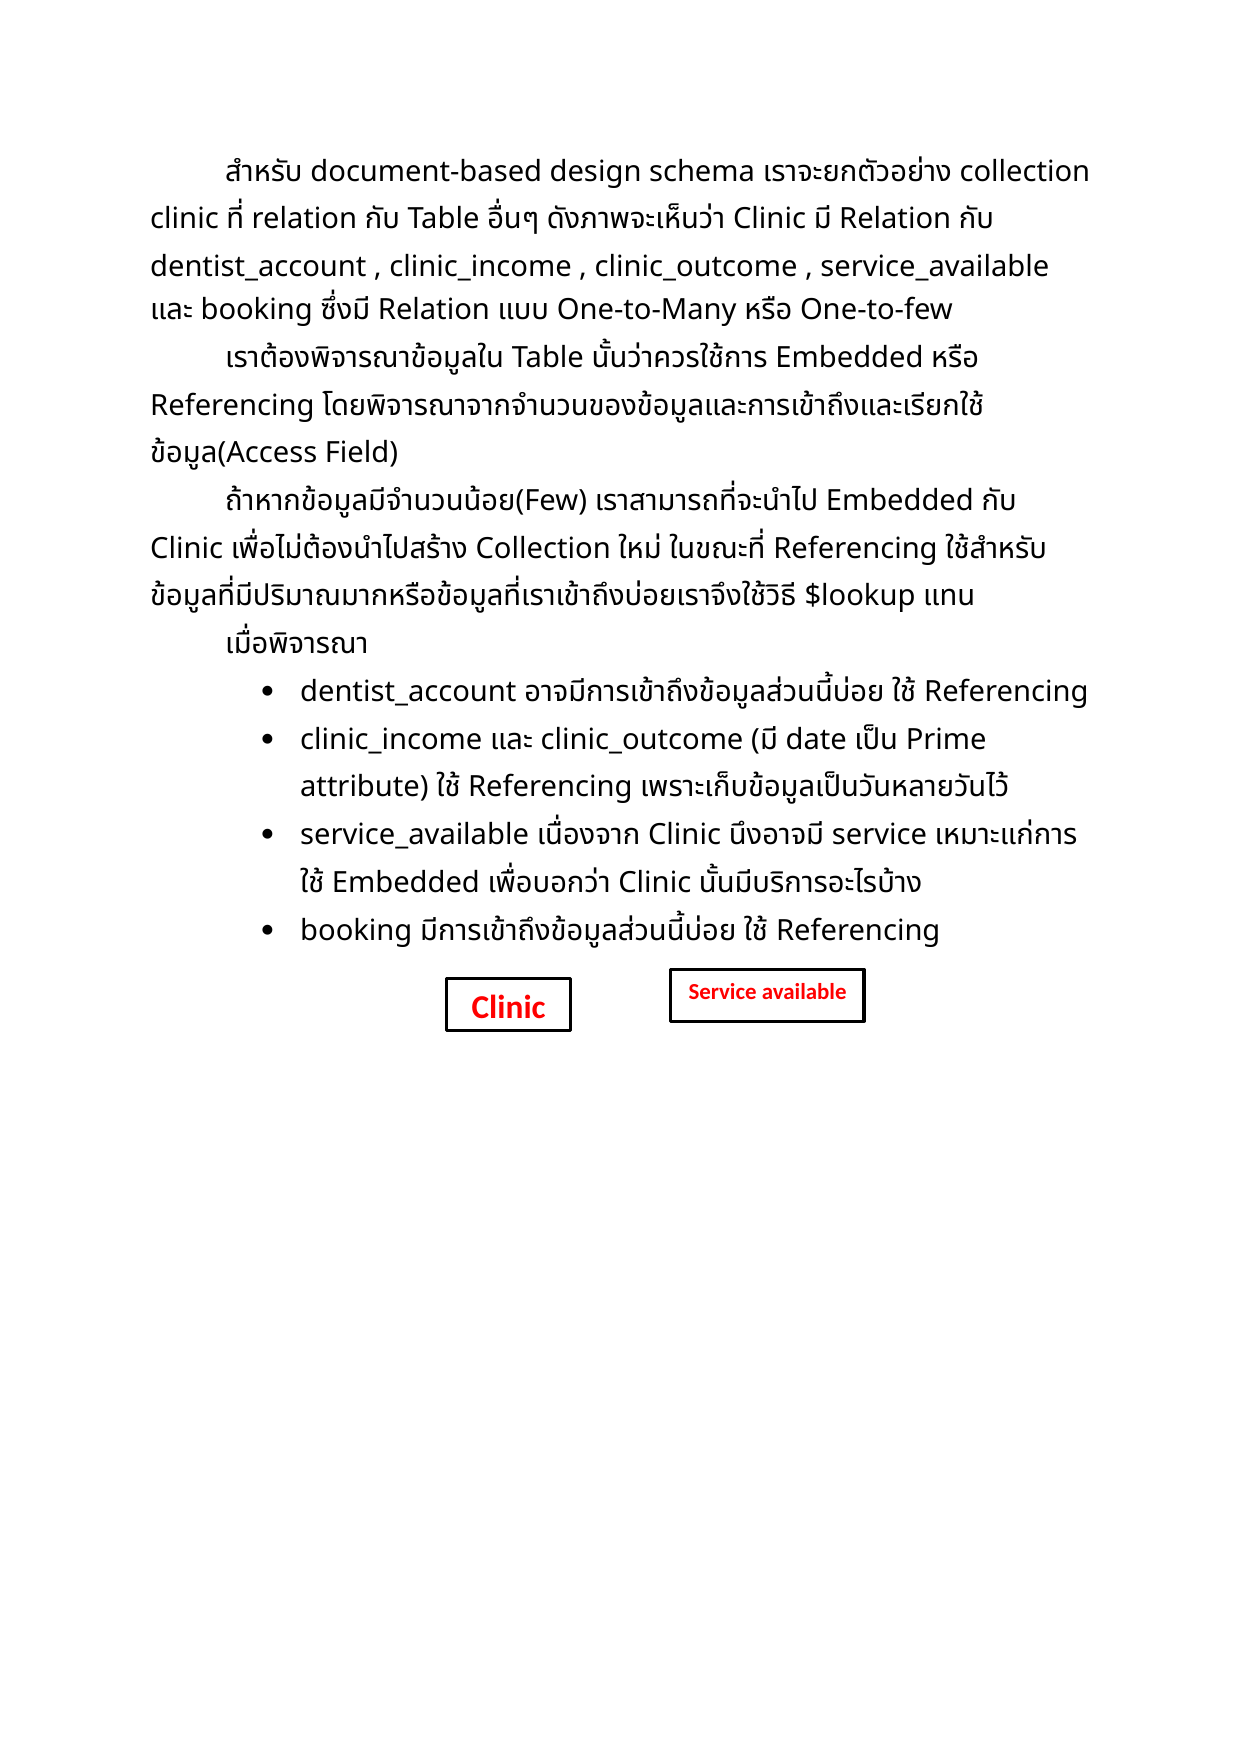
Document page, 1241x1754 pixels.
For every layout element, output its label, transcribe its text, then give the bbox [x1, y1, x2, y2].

text สำหรับ document-based design schema เราจะยกตัวอย่าง collection clinic ที่ relation กับ Table อื่นๆ ดังภาพจะเห็นว่า Clinic มี Relation กับ dentist_account , clinic_income , clinic_outcome , service_available และ booking ซึ่งมี Relation แบบ One-to-Many หรือ One-to-few [150, 150, 1090, 332]
list service_available เนื่องจาก Clinic นึงอาจมี service เหมาะแก่การใช้ Embedded เพื่อบอกว่า Clinic นั้นมีบริการอะไรบ้าง [262, 813, 1090, 905]
list clinic_income และ clinic_outcome (มี date เป็น Prime attribute) ใช้ Referencing เพราะเก็บข้อมูลเป็นวันหลายวันไว้ [262, 718, 1090, 810]
text เมื่อพิจารณา [150, 622, 1090, 667]
list dentist_account อาจมีการเข้าถึงข้อมูลส่วนนี้บ่อย ใช้ Referencing [262, 670, 1090, 714]
text ถ้าหากข้อมูลมีจำนวนน้อย(Few) เราสามารถที่จะนำไป Embedded กับ Clinic เพื่อไม่ต้องนำไปสร้าง Collection ใหม่ ในขณะที่ Referencing ใช้สำหรับข้อมูลที่มีปริมาณมากหรือข้อมูลที่เราเข้าถึงบ่อยเราจึงใช้วิธี $lookup แทน [150, 479, 1090, 619]
text เราต้องพิจารณาข้อมูลใน Table นั้นว่าควรใช้การ Embedded หรือ Referencing โดยพิจารณาจากจำนวนของข้อมูลและการเข้าถึงและเรียกใช้ข้อมูล(Access Field) [150, 336, 1090, 476]
list booking มีการเข้าถึงข้อมูลส่วนนี้บ่อย ใช้ Referencing [262, 909, 1090, 953]
